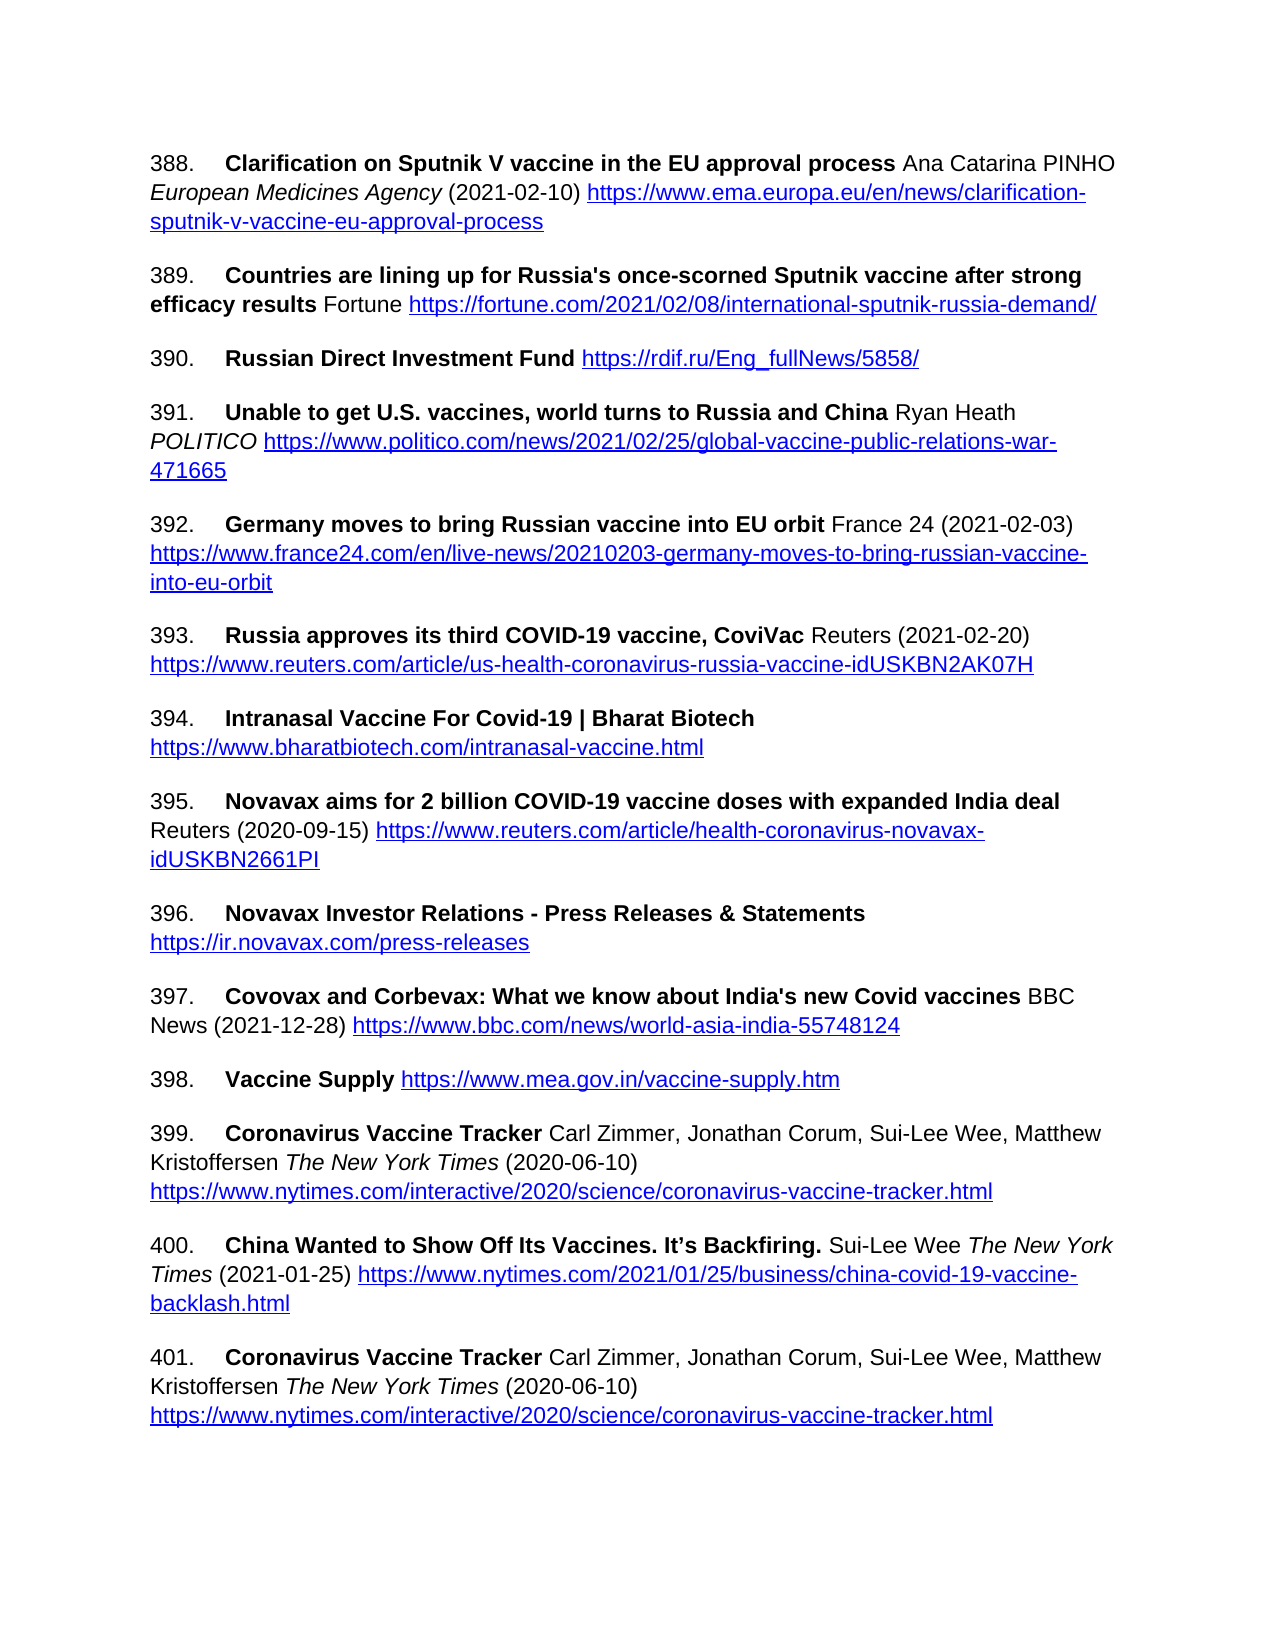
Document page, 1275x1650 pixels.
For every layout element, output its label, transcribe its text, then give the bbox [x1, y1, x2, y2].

text 396. Novavax Investor Relations - Press Releases & Statements https://ir.novavax.com/press-releases [150, 900, 1125, 956]
text 399. Coronavirus Vaccine Tracker Carl Zimmer, Jonathan Corum, Sui-Lee Wee, Matthew Kristoffersen The New York Times (2020-06-10) https://www.nytimes.com/interactive/2020/science/coronavirus-vaccine-tracker.html [150, 1120, 1125, 1204]
text 392. Germany moves to bring Russian vaccine into EU orbit France 24 (2021-02-03) https://www.france24.com/en/live-news/20210203-germany-moves-to-bring-russian-vaccine-into-eu-orbit [150, 511, 1125, 595]
text 395. Novavax aims for 2 billion COVID-19 vaccine doses with expanded India deal Reuters (2020-09-15) https://www.reuters.com/article/health-coronavirus-novavax-idUSKBN2661PI [150, 788, 1125, 873]
text 388. Clarification on Sputnik V vaccine in the EU approval process Ana Catarina PINHO European Medicines Agency (2021-02-10) https://www.ema.europa.eu/en/news/clarification-sputnik-v-vaccine-eu-approval-process [150, 150, 1125, 234]
text 401. Coronavirus Vaccine Tracker Carl Zimmer, Jonathan Corum, Sui-Lee Wee, Matthew Kristoffersen The New York Times (2020-06-10) https://www.nytimes.com/interactive/2020/science/coronavirus-vaccine-tracker.html [150, 1344, 1125, 1428]
text 394. Intranasal Vaccine For Covid-19 | Bharat Biotech https://www.bharatbiotech.com/intranasal-vaccine.html [150, 705, 1125, 761]
text 397. Covovax and Corbevax: What we know about India's new Covid vaccines BBC News (2021-12-28) https://www.bbc.com/news/world-asia-india-55748124 [150, 983, 1125, 1038]
text 398. Vaccine Supply https://www.mea.gov.in/vaccine-supply.htm [150, 1066, 1125, 1092]
text 400. China Wanted to Show Off Its Vaccines. It’s Backfiring. Sui-Lee Wee The New York Times (2021-01-25) https://www.nytimes.com/2021/01/25/business/china-covid-19-vaccine-backlash.html [150, 1232, 1125, 1316]
text 393. Russia approves its third COVID-19 vaccine, CoviVac Reuters (2021-02-20) https://www.reuters.com/article/us-health-coronavirus-russia-vaccine-idUSKBN2AK07H [150, 622, 1125, 678]
text 389. Countries are lining up for Russia's once-scorned Sputnik vaccine after strong efficacy results Fortune https://fortune.com/2021/02/08/international-sputnik-russia-demand/ [150, 262, 1125, 317]
text 390. Russian Direct Investment Fund https://rdif.ru/Eng_fullNews/5858/ [150, 345, 1125, 371]
text 391. Unable to get U.S. vaccines, world turns to Russia and China Ryan Heath POLITICO https://www.politico.com/news/2021/02/25/global-vaccine-public-relations-war-471665 [150, 399, 1125, 483]
